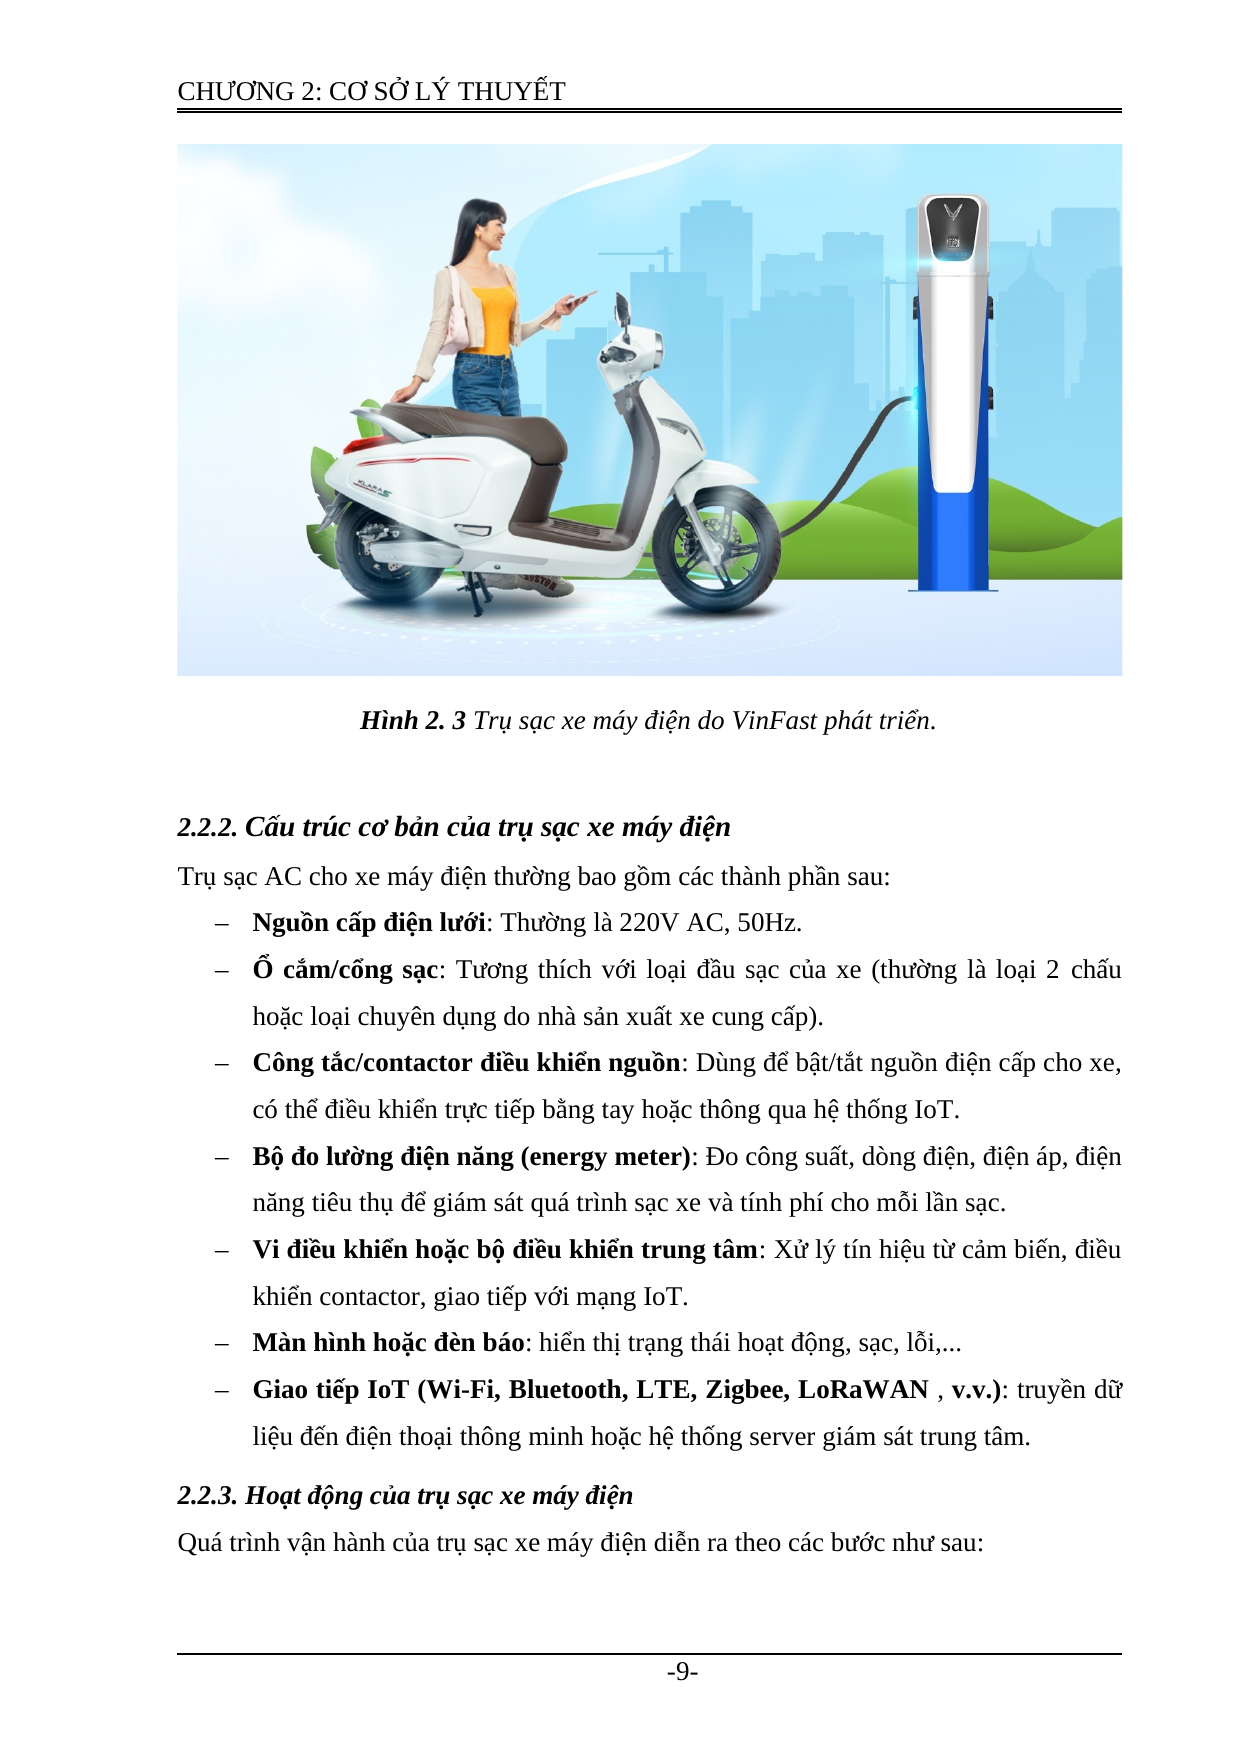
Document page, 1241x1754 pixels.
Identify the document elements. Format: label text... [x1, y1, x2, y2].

list Bộ đo lường điện năng (energy meter): Đo công suất, dòng điện, điện áp, điện năng tiêu thụ để giám sát quá trình sạc xe và tính phí cho mỗi lần sạc. [215, 1140, 1122, 1218]
list Vi điều khiển hoặc bộ điều khiển trung tâm: Xử lý tín hiệu từ cảm biến, điều khiển contactor, giao tiếp với mạng IoT. [215, 1233, 1122, 1311]
text Quá trình vận hành của trụ sạc xe máy điện diễn ra theo các bước như sau: [177, 1526, 1122, 1557]
list Giao tiếp IoT (Wi-Fi, Bluetooth, LTE, Zigbee, LoRaWAN , v.v.): truyền dữ liệu đến điện thoại thông minh hoặc hệ thống server giám sát trung tâm. [215, 1373, 1122, 1451]
text Hình 2. 3 Trụ sạc xe máy điện do VinFast phát triển. [177, 704, 1122, 735]
text Trụ sạc AC cho xe máy điện thường bao gồm các thành phần sau: [177, 860, 1122, 891]
list Nguồn cấp điện lưới: Thường là 220V AC, 50Hz. [215, 907, 1122, 938]
subtitle Cấu trúc cơ bản của trụ sạc xe máy điện [177, 809, 1122, 843]
list Màn hình hoặc đèn báo: hiển thị trạng thái hoạt động, sạc, lỗi,... [215, 1327, 1122, 1358]
picture [177, 144, 1123, 676]
list Ổ cắm/cổng sạc: Tương thích với loại đầu sạc của xe (thường là loại 2 chấu hoặc loại chuyên dụng do nhà sản xuất xe cung cấp). [215, 953, 1122, 1031]
list Công tắc/contactor điều khiển nguồn: Dùng để bật/tắt nguồn điện cấp cho xe, có thể điều khiển trực tiếp bằng tay hoặc thông qua hệ thống IoT. [215, 1047, 1122, 1124]
subtitle Hoạt động của trụ sạc xe máy điện [177, 1479, 1122, 1510]
